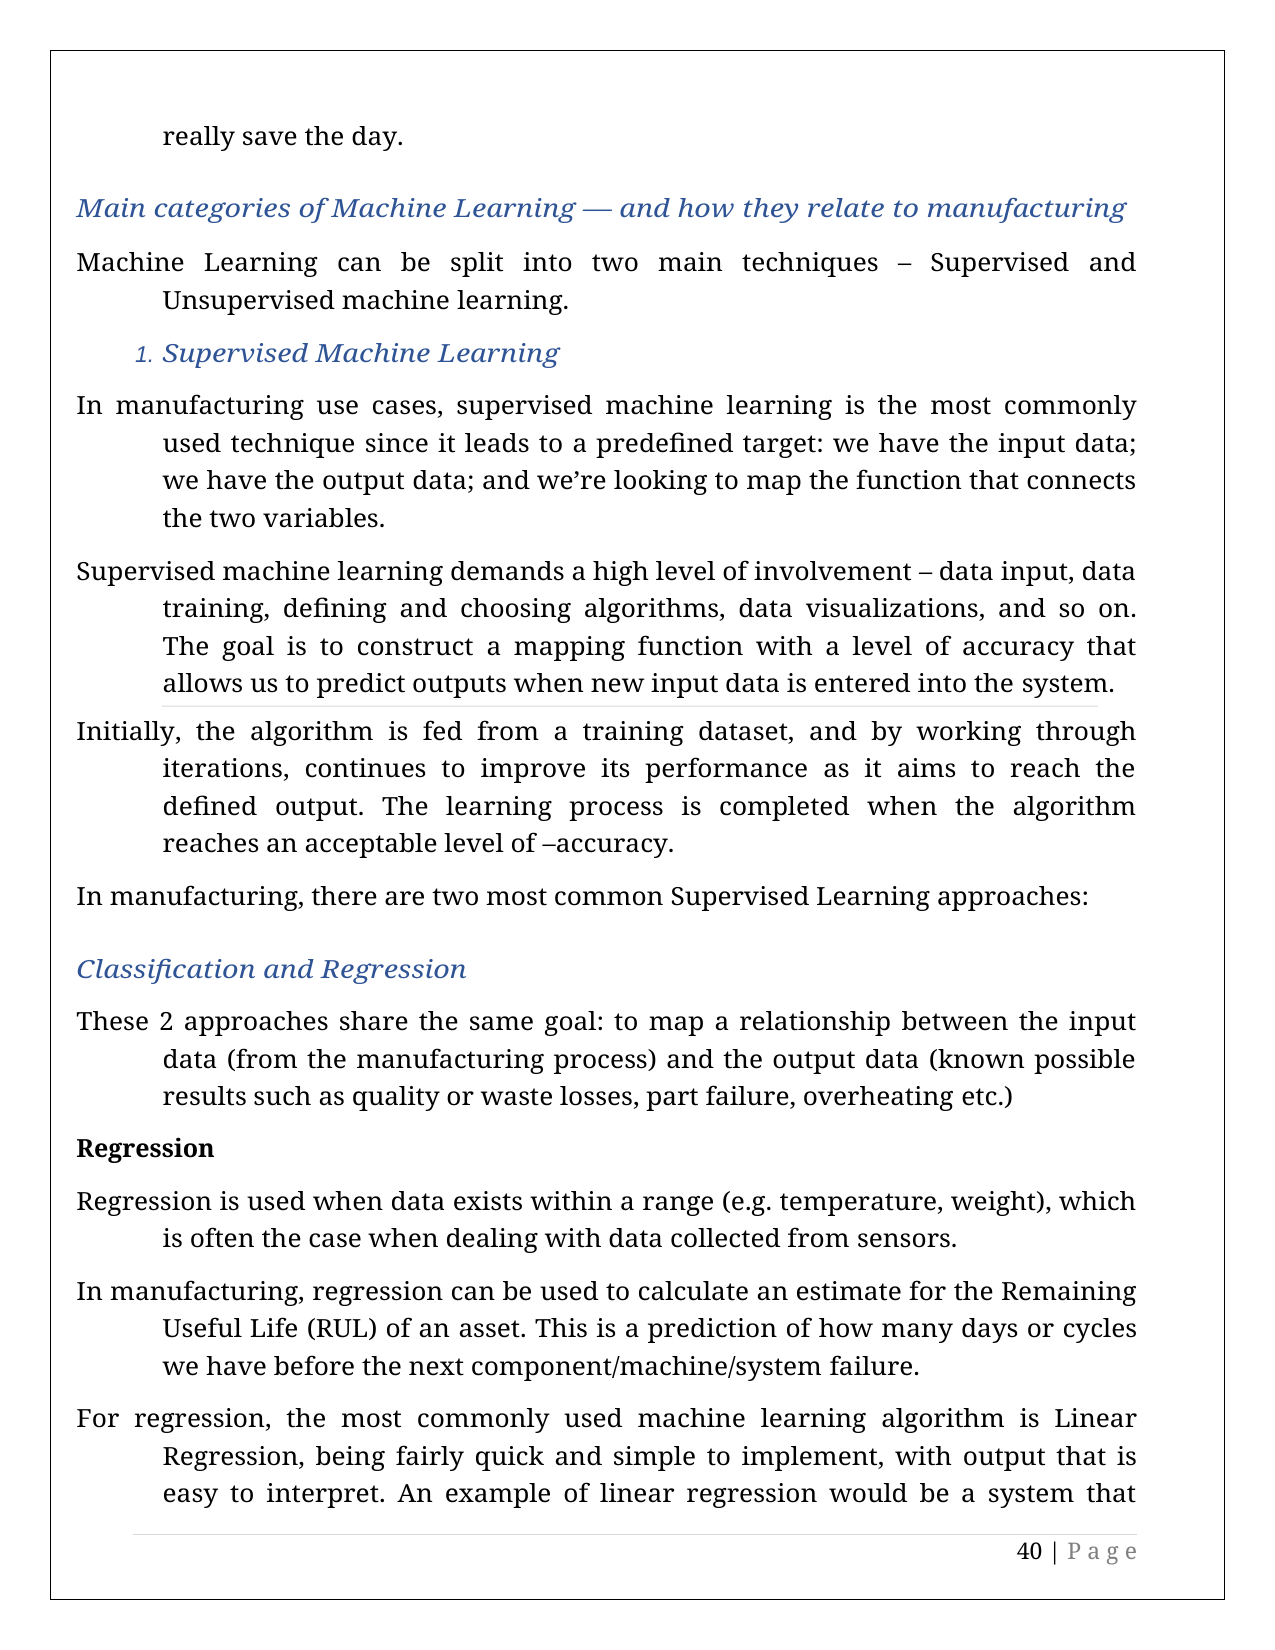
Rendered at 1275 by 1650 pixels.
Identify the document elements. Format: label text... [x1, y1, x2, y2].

text Machine Learning can be split into two main techniques – Supervised and Unsupervised machine learning. [76, 245, 1137, 317]
text Regression is used when data exists within a range (e.g. temperature, weight), which is often the case when dealing with data collected from sensors. [76, 1183, 1137, 1255]
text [76, 1401, 1137, 1510]
text In manufacturing, regression can be used to calculate an estimate for the Remaining Useful Life (RUL) of an asset. This is a prediction of how many days or cycles we have before the next component/machine/system failure. [76, 1273, 1137, 1382]
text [76, 118, 1137, 152]
subtitle Main categories of Machine Learning — and how they relate to manufacturing [76, 191, 1137, 225]
text In manufacturing use cases, supervised machine learning is the most commonly used technique since it leads to a predefined target: we have the input data; we have the output data; and we’re looking to map the function that connects the two variables. [76, 388, 1137, 534]
text Regression [76, 1131, 1137, 1165]
subtitle Supervised Machine Learning [135, 336, 1137, 370]
subtitle Classification and Regression [76, 952, 1137, 986]
text In manufacturing, there are two most common Supervised Learning approaches: [76, 879, 1137, 913]
text Initially, the algorithm is fed from a training dataset, and by working through iterations, continues to improve its performance as it aims to reach the defined output. The learning process is completed when the algorithm reaches an acceptable level of –accuracy. [76, 713, 1137, 859]
text Supervised machine learning demands a high level of involvement – data input, data training, defining and choosing algorithms, data visualizations, and so on. The goal is to construct a mapping function with a level of accuracy that allows us to predict outputs when new input data is entered into the system. [76, 553, 1137, 700]
text These 2 approaches share the same goal: to map a relationship between the input data (from the manufacturing process) and the output data (known possible results such as quality or waste losses, part failure, overheating etc.) [76, 1004, 1137, 1113]
